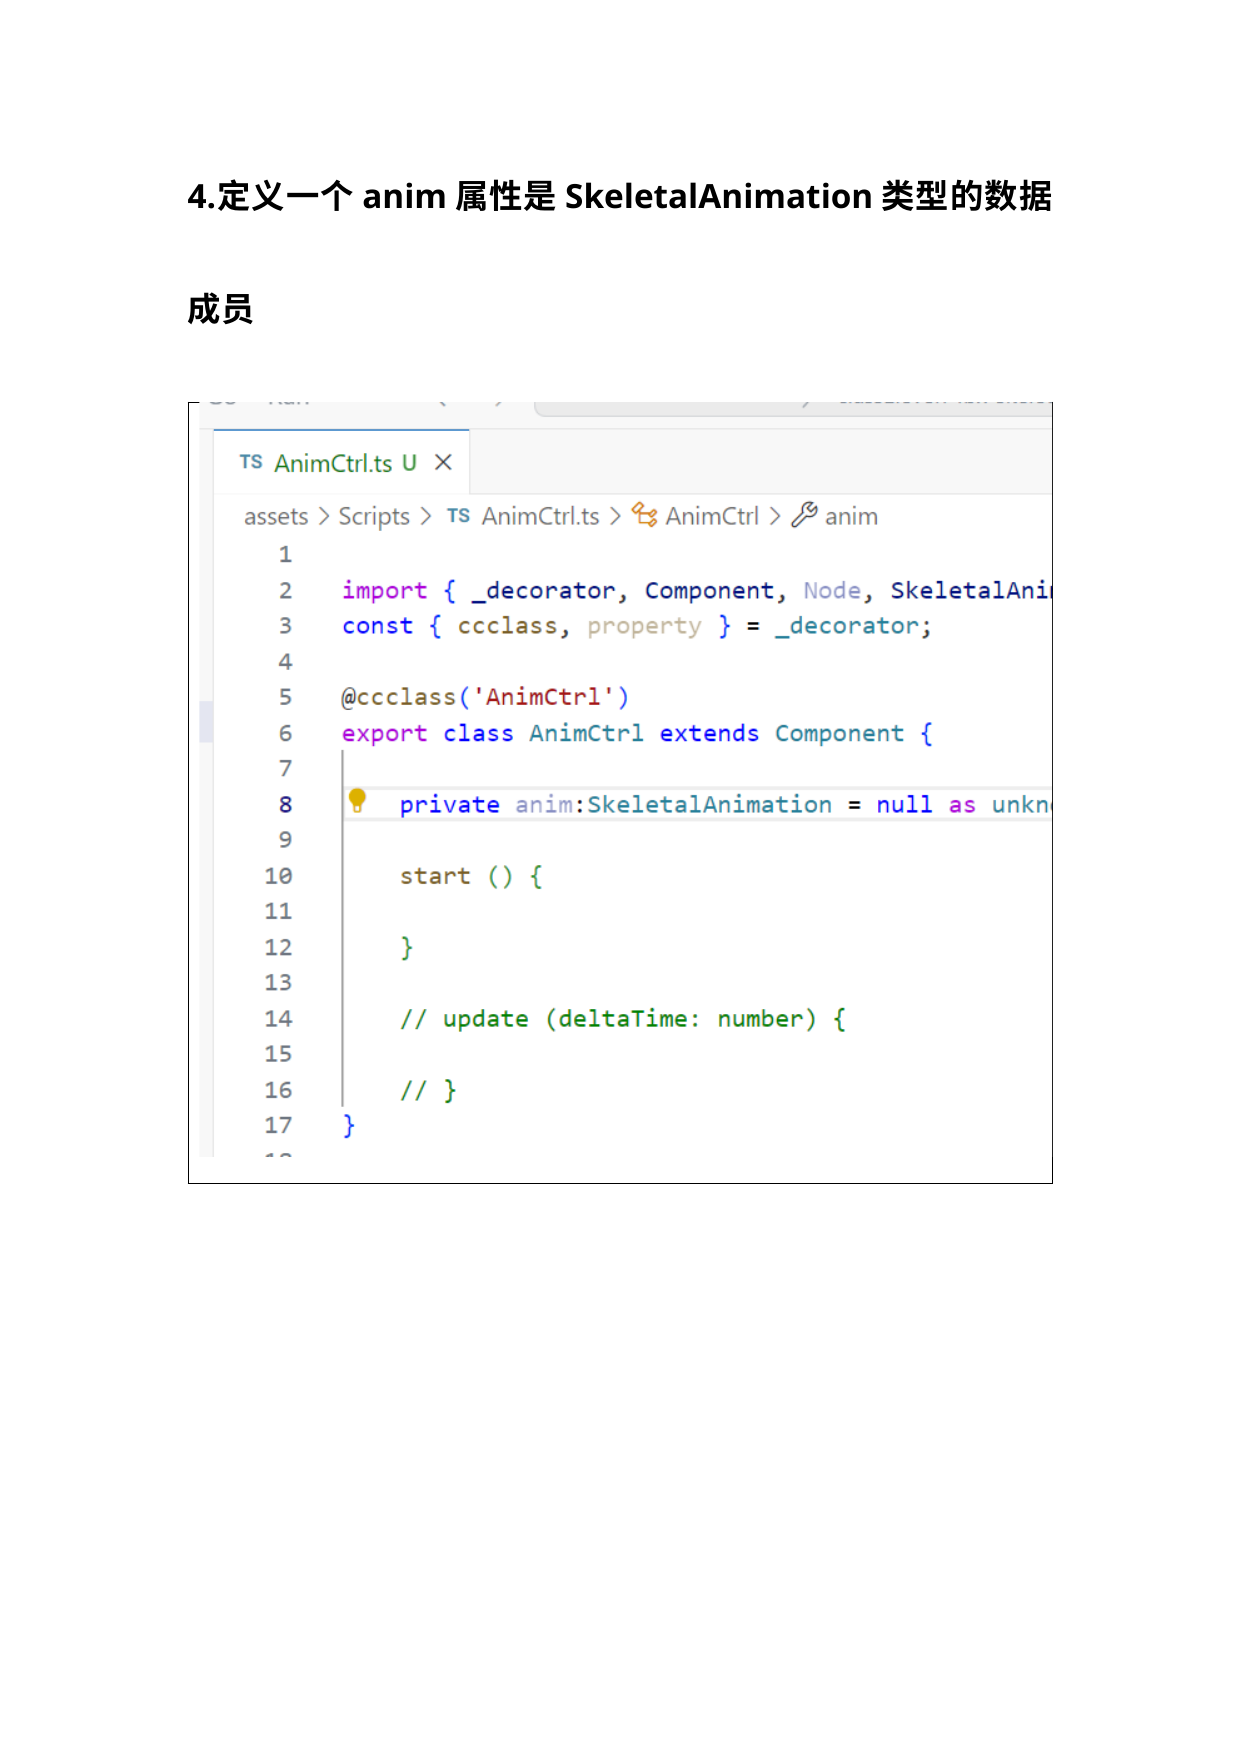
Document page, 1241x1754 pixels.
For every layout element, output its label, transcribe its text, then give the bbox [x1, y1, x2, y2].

table_header [189, 403, 1052, 1183]
picture [199, 402, 1053, 1157]
subtitle 4.定义一个anim属性是SkeletalAnimation类型的数据成员 [187, 162, 1053, 339]
